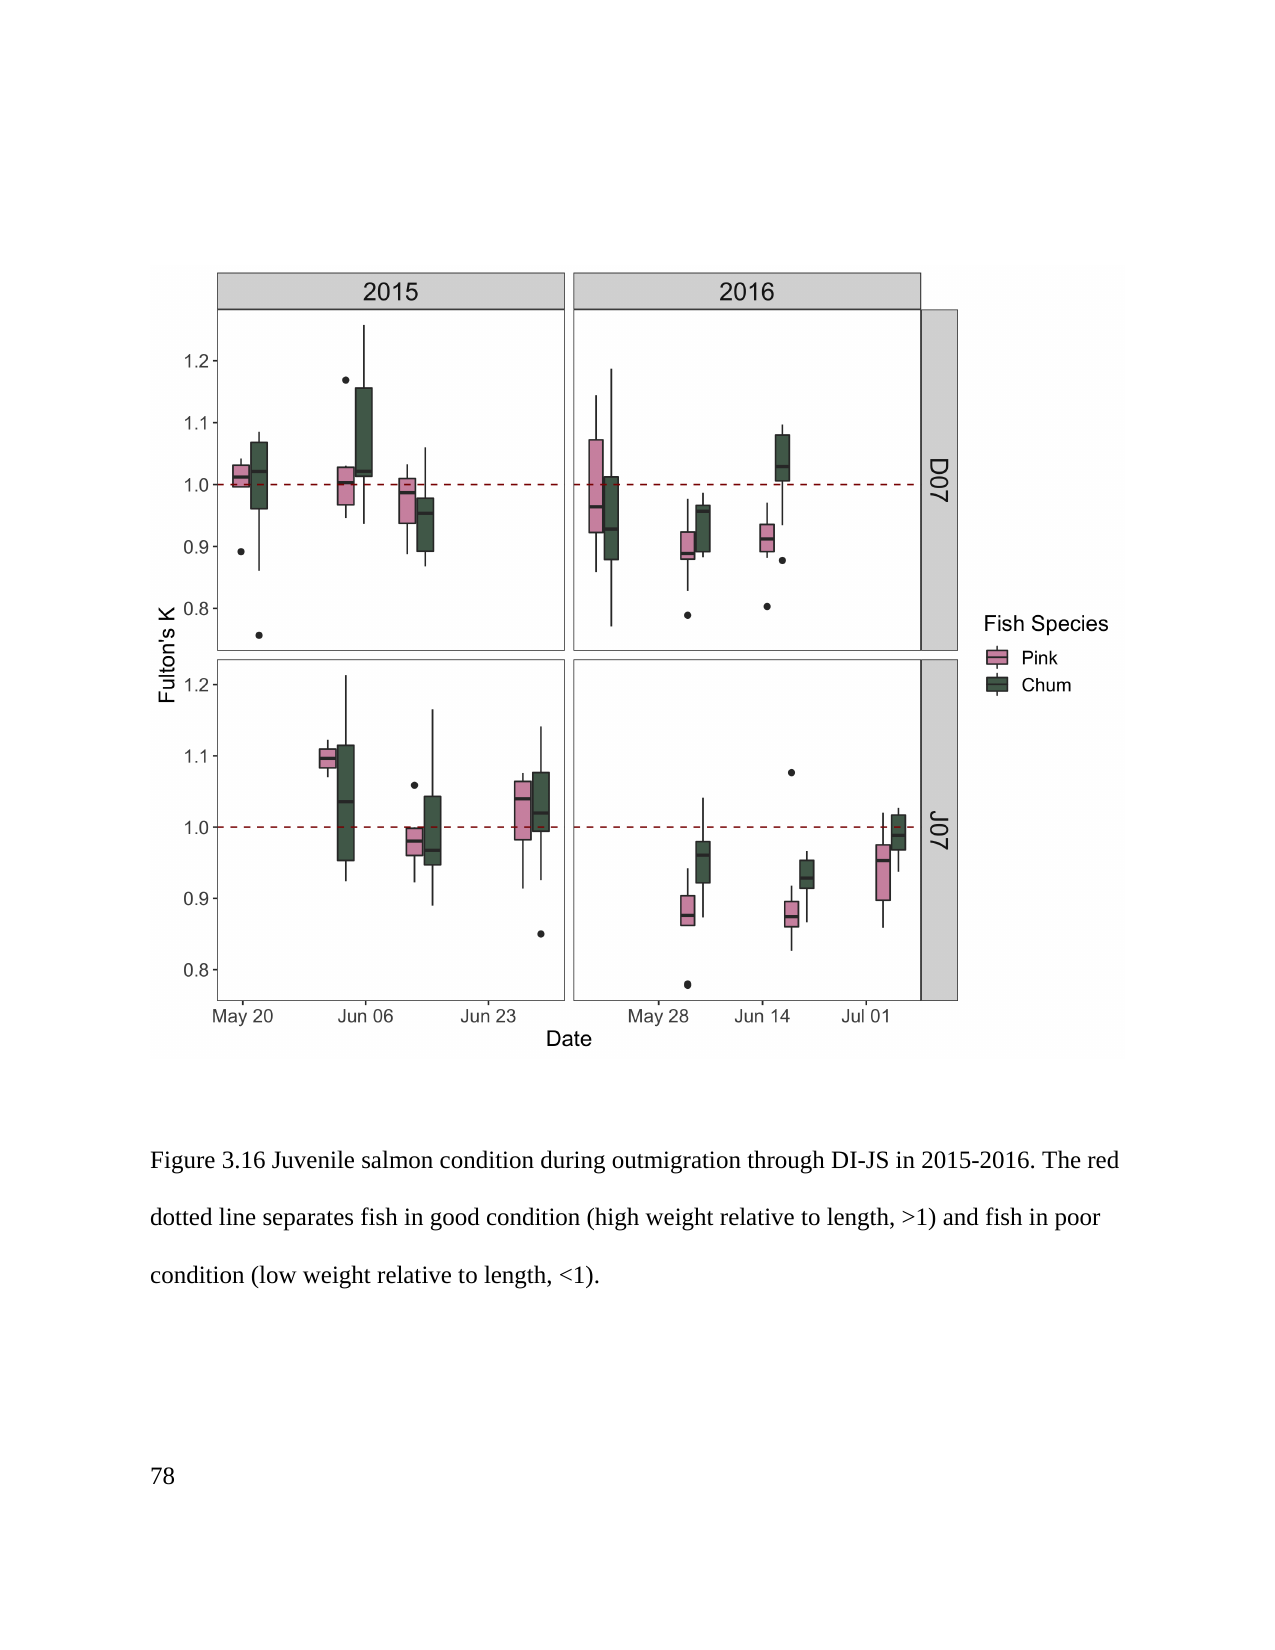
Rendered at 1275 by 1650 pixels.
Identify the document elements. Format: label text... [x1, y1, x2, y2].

picture [150, 265, 1125, 1059]
